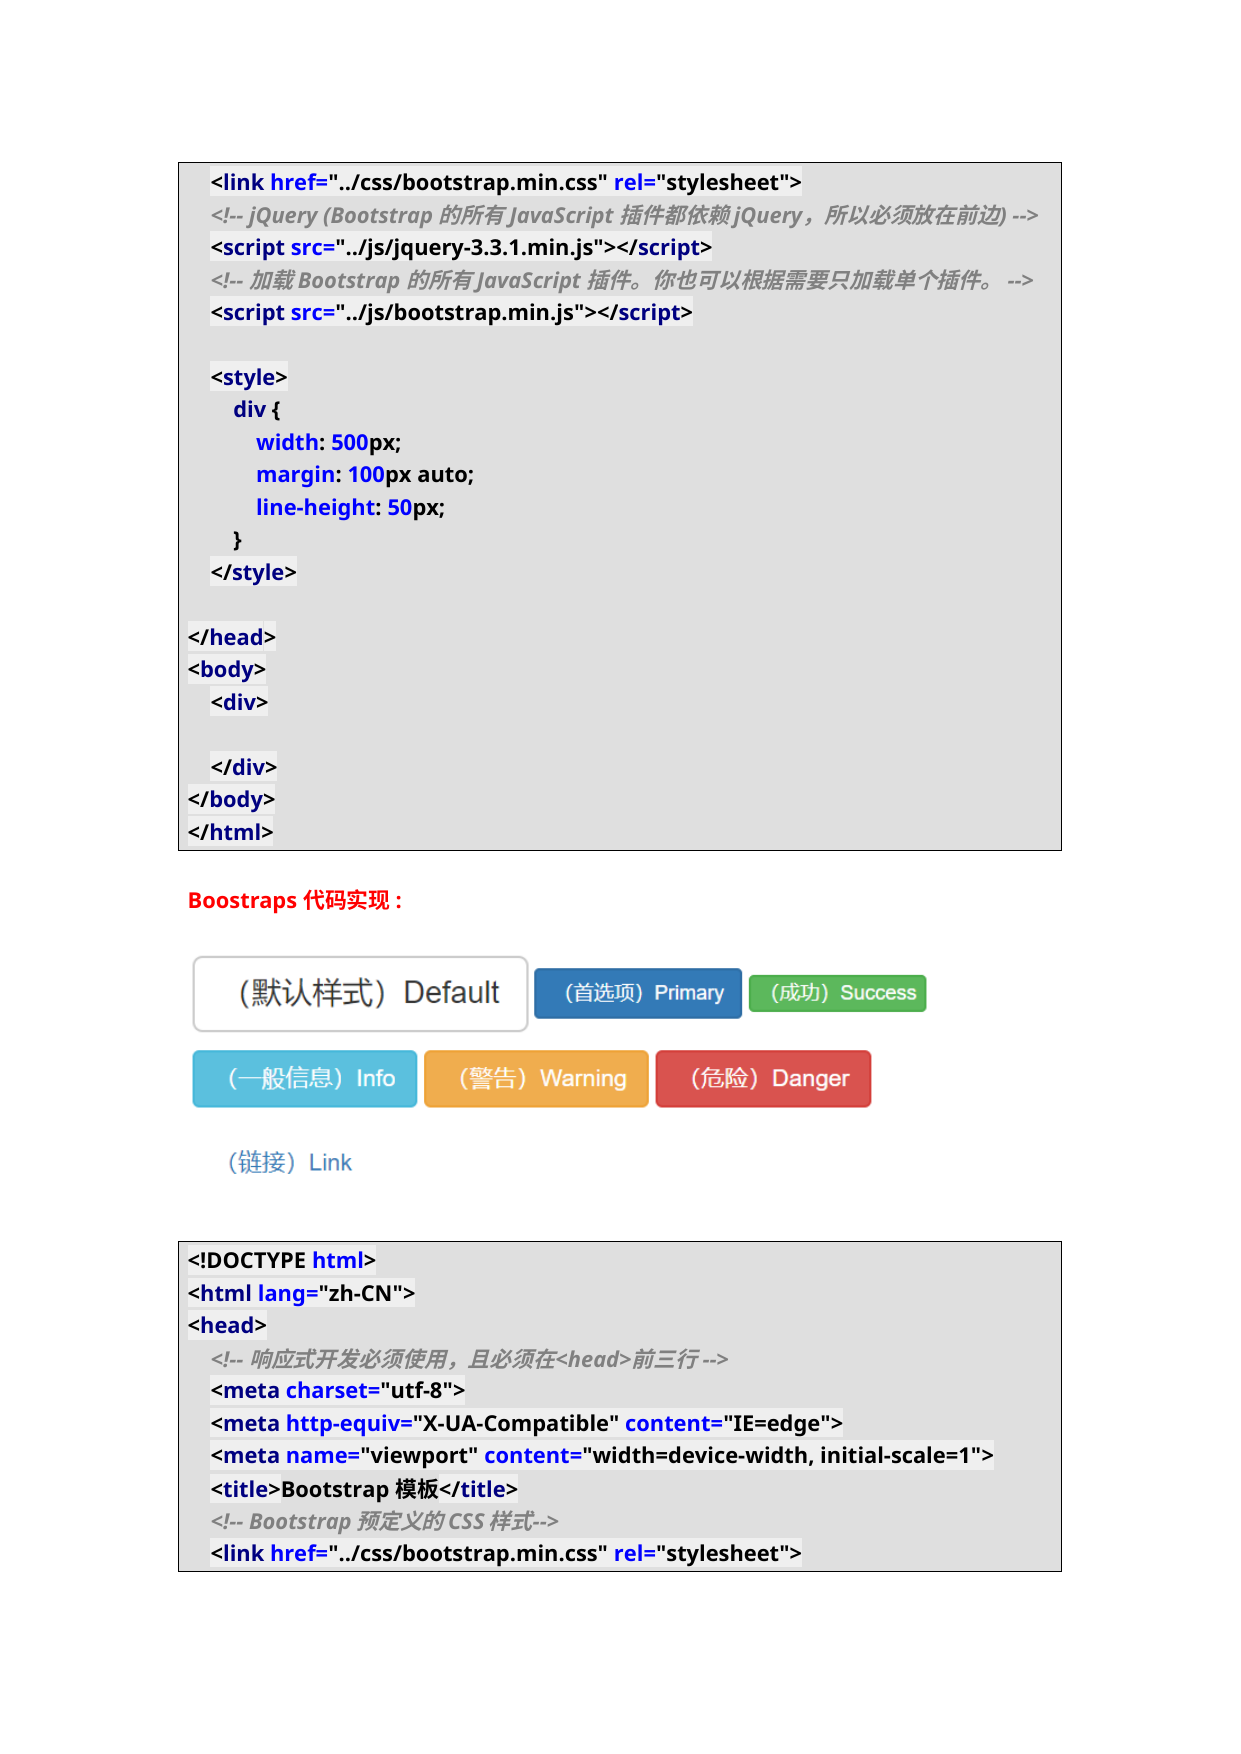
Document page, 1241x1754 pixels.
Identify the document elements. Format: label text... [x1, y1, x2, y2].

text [179, 163, 1061, 850]
picture [187, 948, 940, 1184]
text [179, 1242, 1061, 1571]
text Boostraps 代码实现 : [187, 883, 1053, 916]
